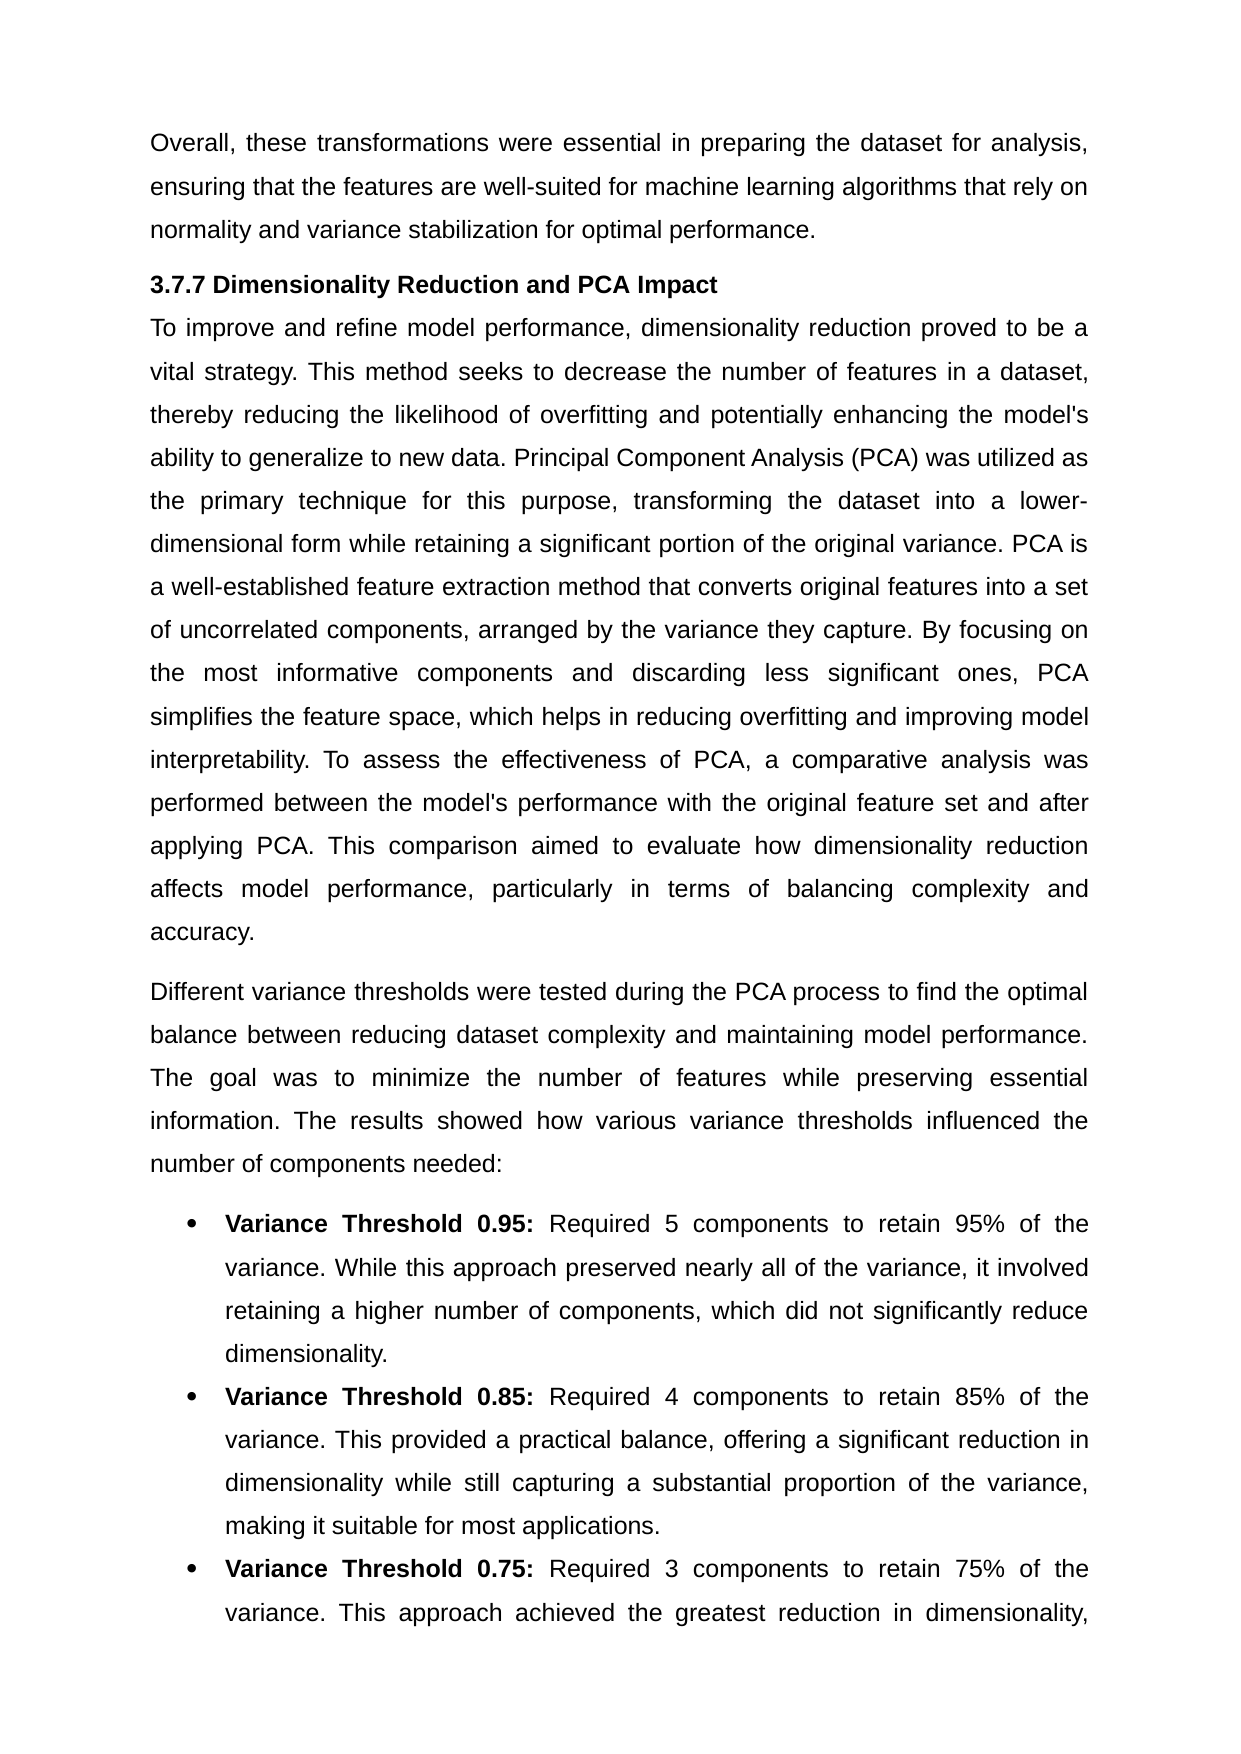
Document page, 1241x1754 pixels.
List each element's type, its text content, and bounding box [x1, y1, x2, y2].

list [187, 1554, 1090, 1626]
text Different variance thresholds were tested during the PCA process to find the optimal balance between reducing dataset complexity and maintaining model performance. The goal was to minimize the number of features while preserving essential information. The results showed how various variance thresholds influenced the number of components needed: [150, 977, 1090, 1178]
subtitle 3.7.7 Dimensionality Reduction and PCA Impact [150, 270, 1090, 299]
text To improve and refine model performance, dimensionality reduction proved to be a vital strategy. This method seeks to decrease the number of features in a dataset, thereby reducing the likelihood of overfitting and potentially enhancing the model's ability to generalize to new data. Principal Component Analysis (PCA) was utilized as the primary technique for this purpose, transforming the dataset into a lower-dimensional form while retaining a significant portion of the original variance. PCA is a well-established feature extraction method that converts original features into a set of uncorrelated components, arranged by the variance they capture. By focusing on the most informative components and discarding less significant ones, PCA simplifies the feature space, which helps in reducing overfitting and improving model interpretability. To assess the effectiveness of PCA, a comparative analysis was performed between the model's performance with the original feature set and after applying PCA. This comparison aimed to evaluate how dimensionality reduction affects model performance, particularly in terms of balancing complexity and accuracy. [150, 313, 1090, 946]
list Variance Threshold 0.95: Required 5 components to retain 95% of the variance. While this approach preserved nearly all of the variance, it involved retaining a higher number of components, which did not significantly reduce dimensionality. [187, 1209, 1090, 1367]
text Overall, these transformations were essential in preparing the dataset for analysis, ensuring that the features are well-suited for machine learning algorithms that rely on normality and variance stabilization for optimal performance. [150, 128, 1090, 243]
list Variance Threshold 0.85: Required 4 components to retain 85% of the variance. This provided a practical balance, offering a significant reduction in dimensionality while still capturing a substantial proportion of the variance, making it suitable for most applications. [187, 1382, 1090, 1540]
